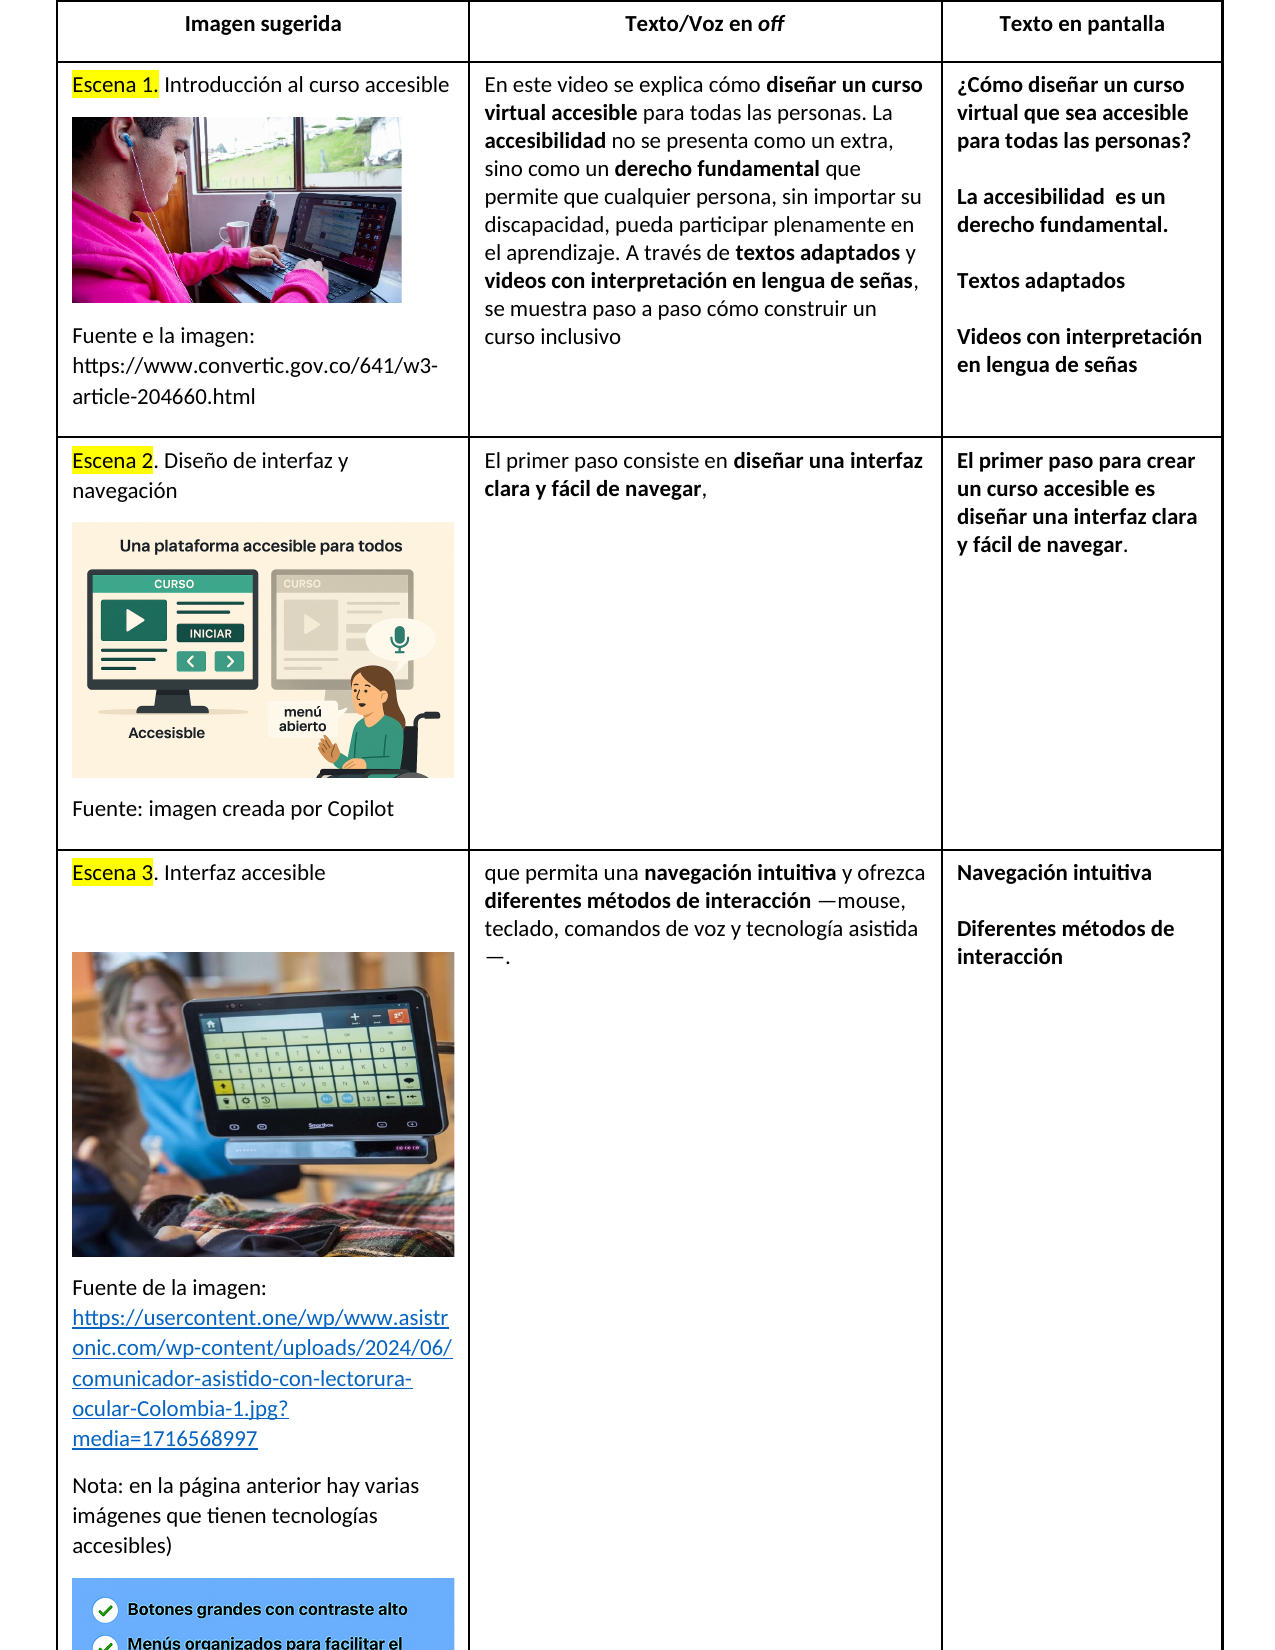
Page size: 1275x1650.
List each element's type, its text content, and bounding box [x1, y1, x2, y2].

picture [72, 522, 455, 778]
table_cell El primer paso consiste en diseñar una interfaz clara y fácil de navegar, [470, 438, 941, 849]
table_cell Escena 2. Diseño de interfaz y navegación Fuente: imagen creada por Copilot [58, 438, 468, 849]
table_cell En este video se explica cómo diseñar un curso virtual accesible para todas las personas. La accesibilidad no se presenta como un extra, sino como un derecho fundamental que permite que cualquier persona, sin importar su discapacidad, pueda participar plenamente en el aprendizaje. A través de textos adaptados y videos con interpretación en lengua de señas, se muestra paso a paso cómo construir un curso inclusivo [470, 63, 941, 436]
picture [72, 952, 455, 1257]
table_header Imagen sugerida [58, 2, 468, 61]
table_cell El primer paso para crear un curso accesible es diseñar una interfaz clara y fácil de navegar. [943, 438, 1221, 849]
table_cell Escena 1. Introducción al curso accesible Fuente e la imagen: https://www.convertic.gov.co/641/w3-article-204660.html [58, 63, 468, 436]
table_cell Navegación intuitiva Diferentes métodos de interacción [943, 851, 1221, 1650]
picture [72, 1578, 455, 1650]
table_header Texto en pantalla [943, 2, 1221, 61]
table_header Texto/Voz en off [470, 2, 941, 61]
table_cell Escena 3. Interfaz accesible Fuente de la imagen: https://usercontent.one/wp/www.asistronic.com/wp-content/uploads/2024/06/comunicador-asistido-con-lectorura-ocular-Colombia-1.jpg?media=1716568997 Nota: en la página anterior hay varias imágenes que tienen tecnologías accesibles) Fuente: Imagen creada por Copilot Interfaz no accesible: Fuente de la imagen: https://preview.redd.it/ridiculously-small-user-interface-v0-rj5uzqd9qicc1.png?width=1594&format=png&auto=webp&s=ca3d6bb39190d5a8db77b25c943f317c0b582663 [58, 851, 468, 1650]
table_cell ¿Cómo diseñar un curso virtual que sea accesible para todas las personas? La accesibilidad es un derecho fundamental. Textos adaptados Videos con interpretación en lengua de señas [943, 63, 1221, 436]
picture [72, 117, 402, 303]
table_cell que permita una navegación intuitiva y ofrezca diferentes métodos de interacción —mouse, teclado, comandos de voz y tecnología asistida—. [470, 851, 941, 1650]
